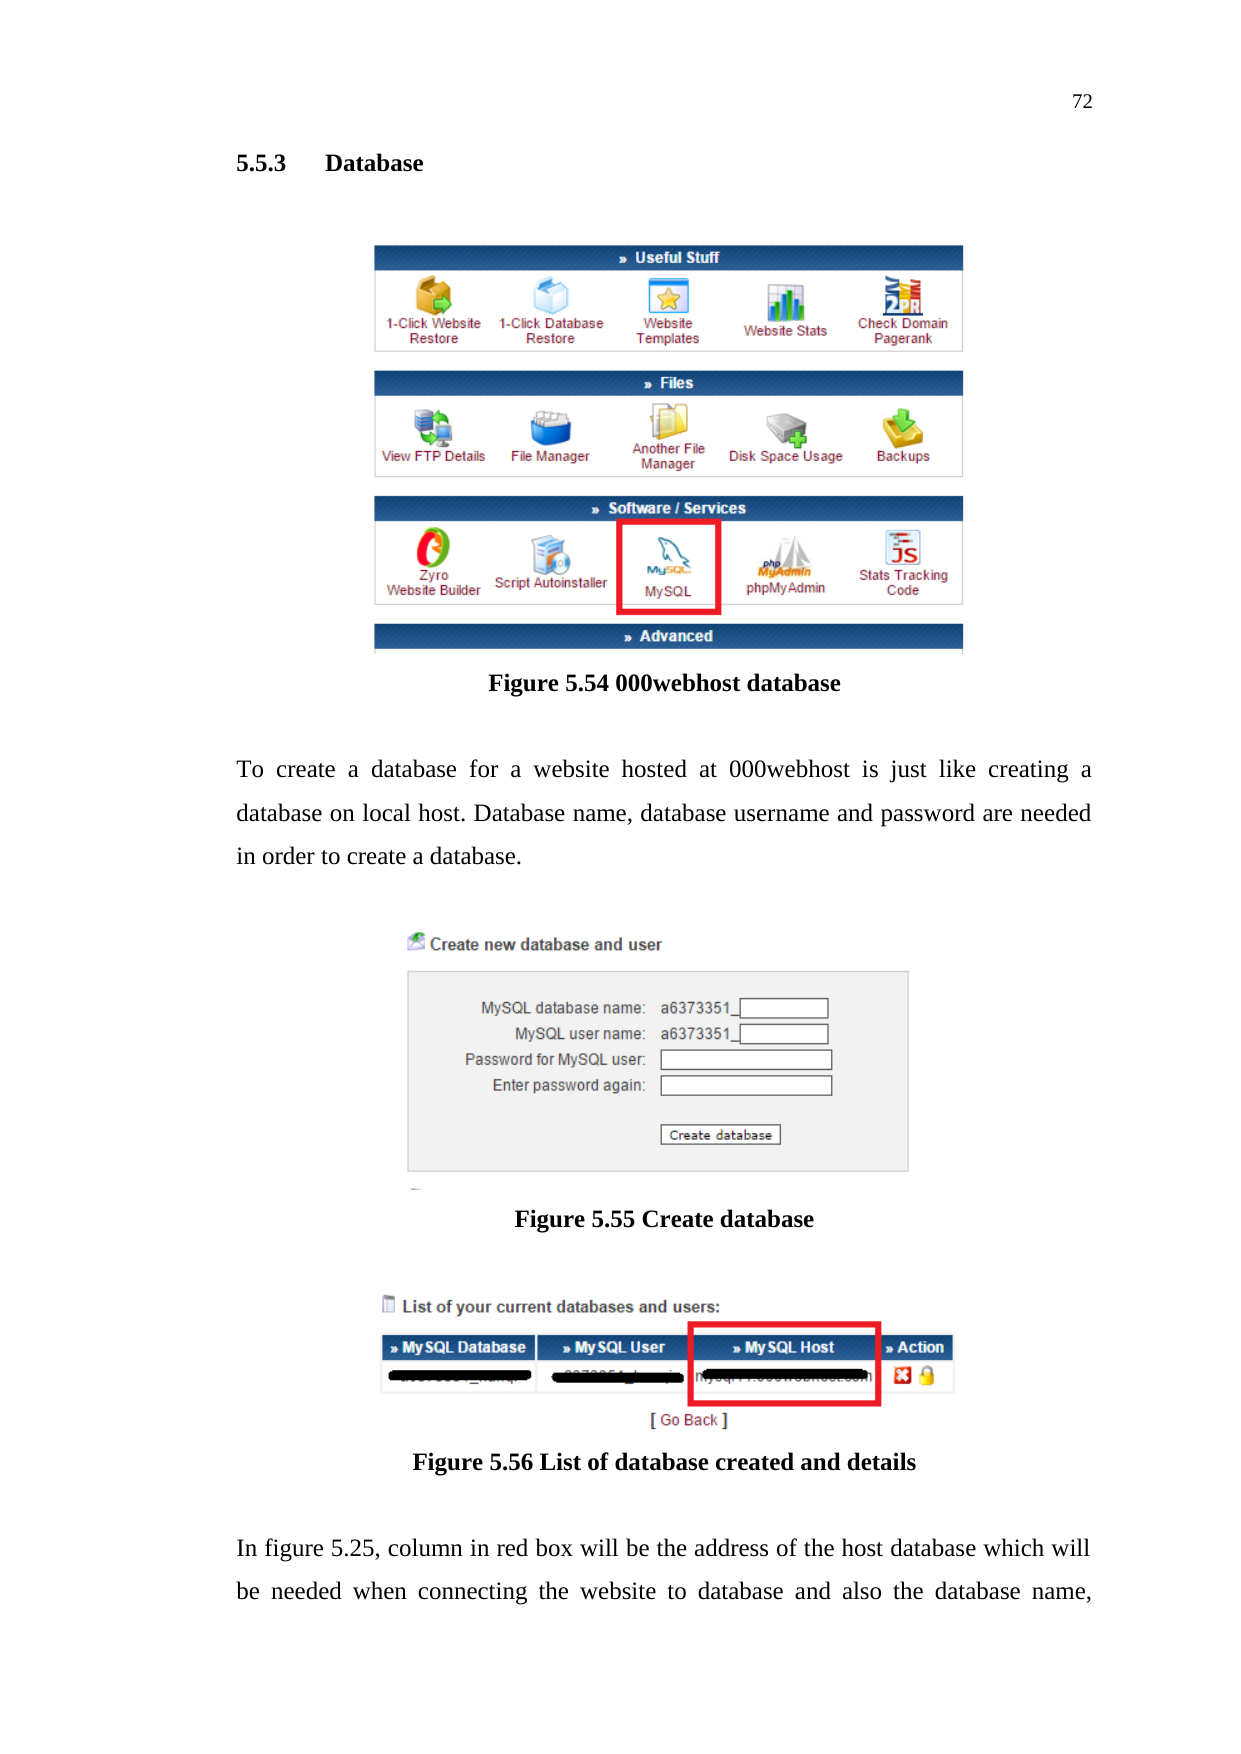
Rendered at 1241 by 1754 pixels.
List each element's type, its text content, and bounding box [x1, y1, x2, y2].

text To create a database for a website hosted at 000webhost is just like creating a database on local host. Database name, database username and password are needed in order to create a database. [236, 754, 1092, 869]
picture [365, 1290, 964, 1433]
picture [395, 927, 934, 1190]
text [236, 1533, 1092, 1605]
subtitle Database [236, 148, 1092, 176]
picture [347, 233, 982, 654]
